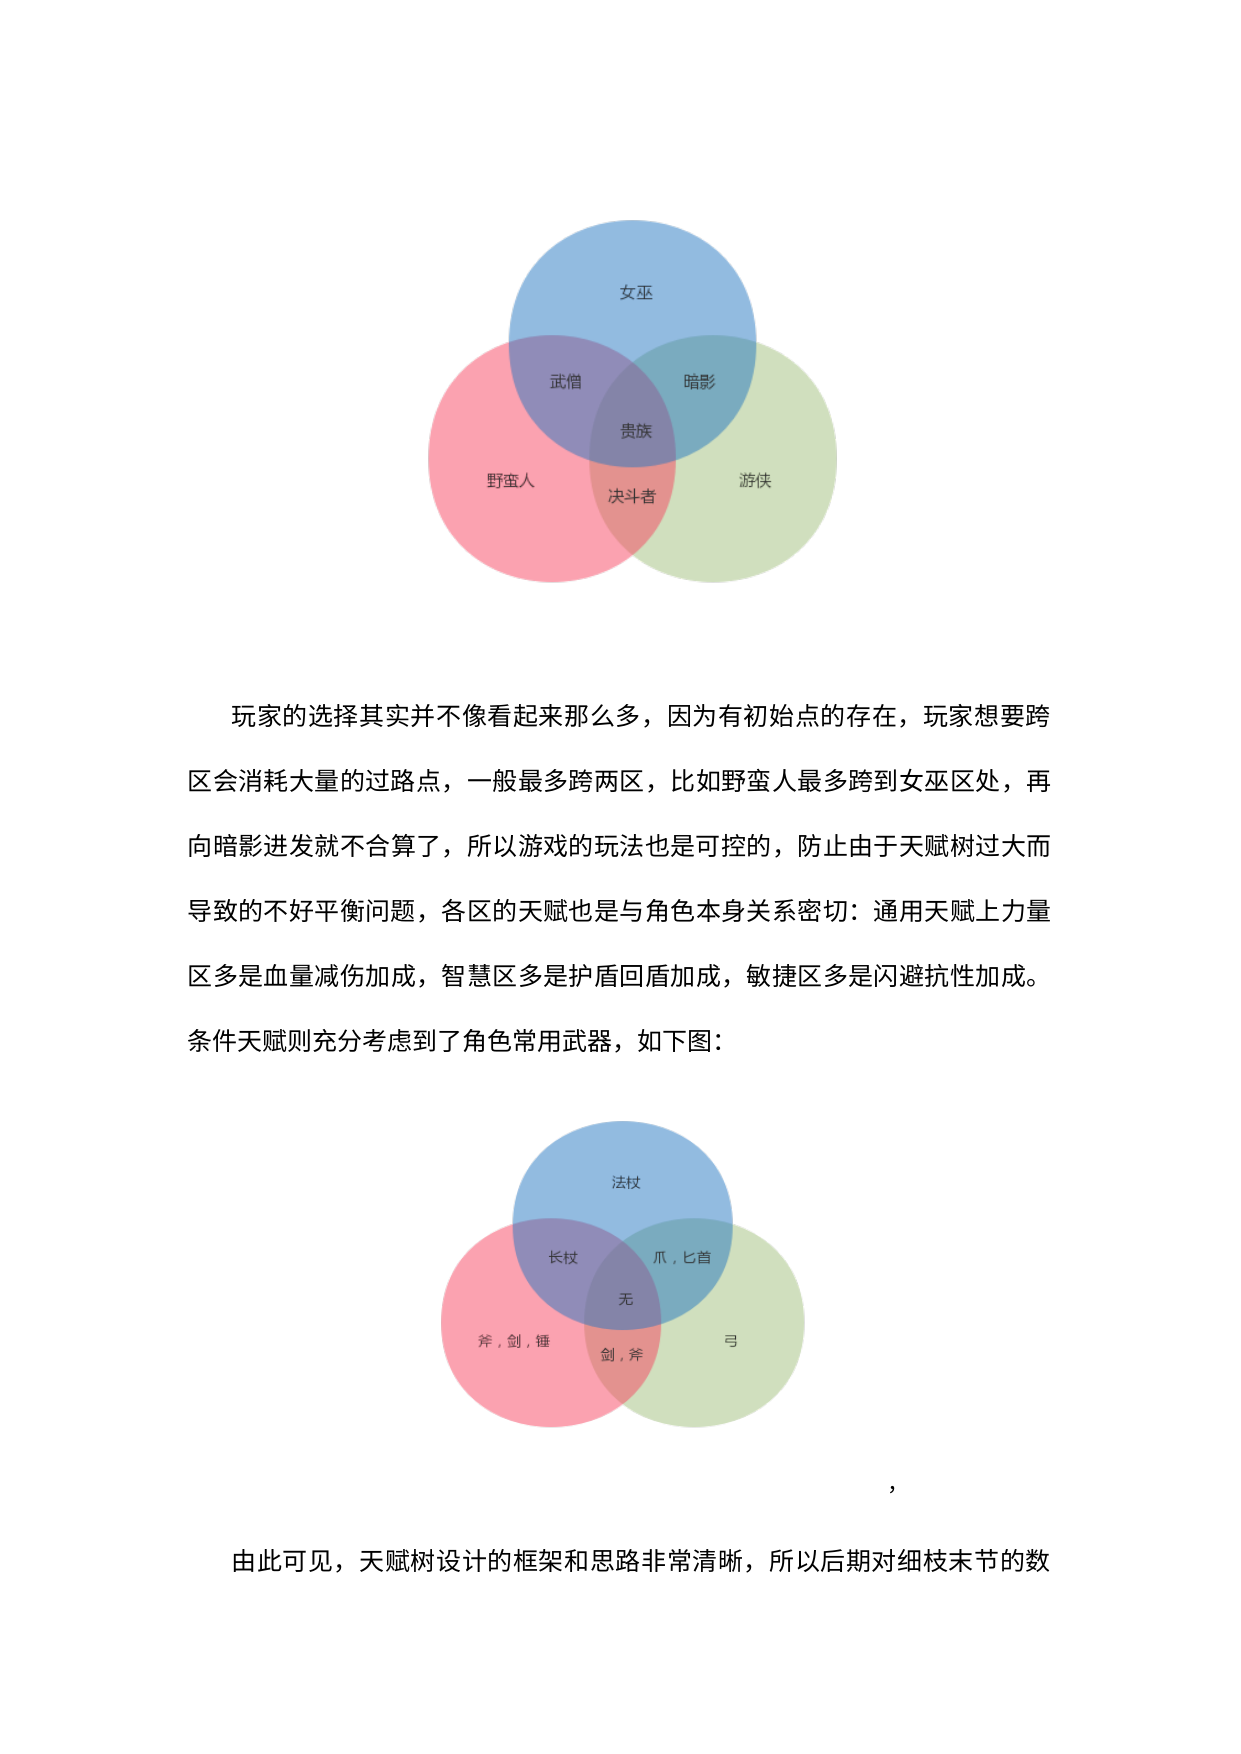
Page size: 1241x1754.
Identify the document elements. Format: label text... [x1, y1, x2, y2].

picture [353, 162, 930, 659]
picture [374, 1072, 888, 1492]
text 玩家的选择其实并不像看起来那么多，因为有初始点的存在，玩家想要跨区会消耗大量的过路点，一般最多跨两区，比如野蛮人最多跨到女巫区处，再向暗影进发就不合算了，所以游戏的玩法也是可控的，防止由于天赋树过大而导致的不好平衡问题，各区的天赋也是与角色本身关系密切：通用天赋上力量区多是血量减伤加成，智慧区多是护盾回盾加成，敏捷区多是闪避抗性加成。条件天赋则充分考虑到了角色常用武器，如下图： [187, 682, 1053, 1072]
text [187, 1527, 1053, 1592]
